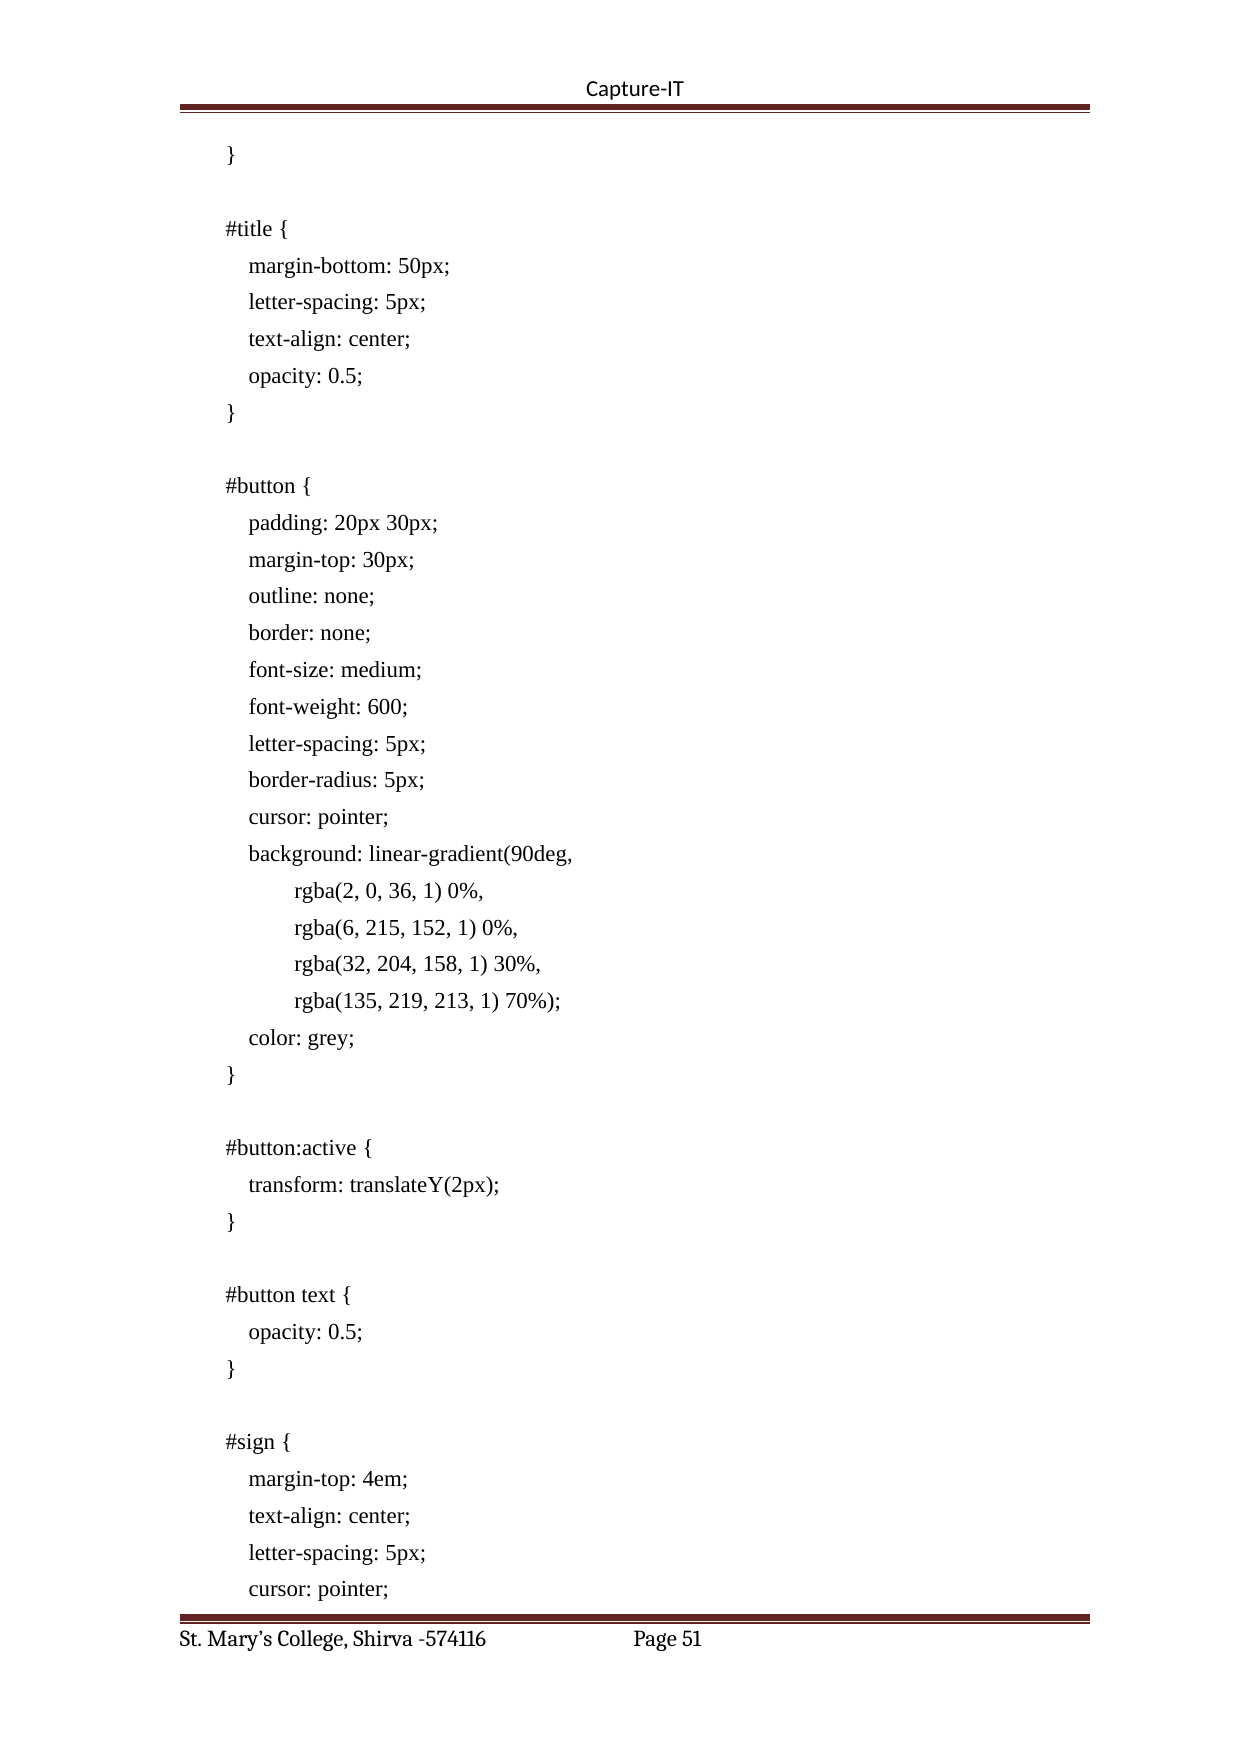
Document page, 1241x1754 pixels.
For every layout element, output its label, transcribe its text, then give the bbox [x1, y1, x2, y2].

text color: grey; [179, 1024, 1090, 1050]
text opacity: 0.5; [179, 1318, 1090, 1344]
text letter-spacing: 5px; [179, 288, 1090, 315]
text rgba(135, 219, 213, 1) 70%); [179, 987, 1090, 1013]
text #button:active { [179, 1134, 1090, 1161]
text margin-top: 4em; [179, 1465, 1090, 1491]
text font-size: medium; [179, 656, 1090, 682]
text } [179, 141, 1090, 168]
text rgba(6, 215, 152, 1) 0%, [179, 913, 1090, 940]
text transform: translateY(2px); [179, 1171, 1090, 1197]
text padding: 20px 30px; [179, 509, 1090, 535]
text text-align: center; [179, 325, 1090, 352]
text } [179, 399, 1090, 425]
text text-align: center; [179, 1502, 1090, 1528]
text border: none; [179, 619, 1090, 646]
text outline: none; [179, 583, 1090, 609]
text margin-bottom: 50px; [179, 252, 1090, 278]
text font-weight: 600; [179, 693, 1090, 719]
text letter-spacing: 5px; [179, 1539, 1090, 1565]
text #title { [179, 215, 1090, 241]
text border-radius: 5px; [179, 766, 1090, 793]
text background: linear-gradient(90deg, [179, 840, 1090, 866]
text } [179, 1061, 1090, 1087]
text #button { [179, 472, 1090, 499]
text cursor: pointer; [179, 1575, 1090, 1602]
text opacity: 0.5; [179, 362, 1090, 388]
text #button text { [179, 1281, 1090, 1308]
text cursor: pointer; [179, 803, 1090, 829]
text rgba(32, 204, 158, 1) 30%, [179, 950, 1090, 977]
text letter-spacing: 5px; [179, 730, 1090, 756]
text } [179, 1355, 1090, 1381]
text #sign { [179, 1428, 1090, 1455]
text rgba(2, 0, 36, 1) 0%, [179, 877, 1090, 903]
text } [179, 1208, 1090, 1234]
text margin-top: 30px; [179, 546, 1090, 572]
